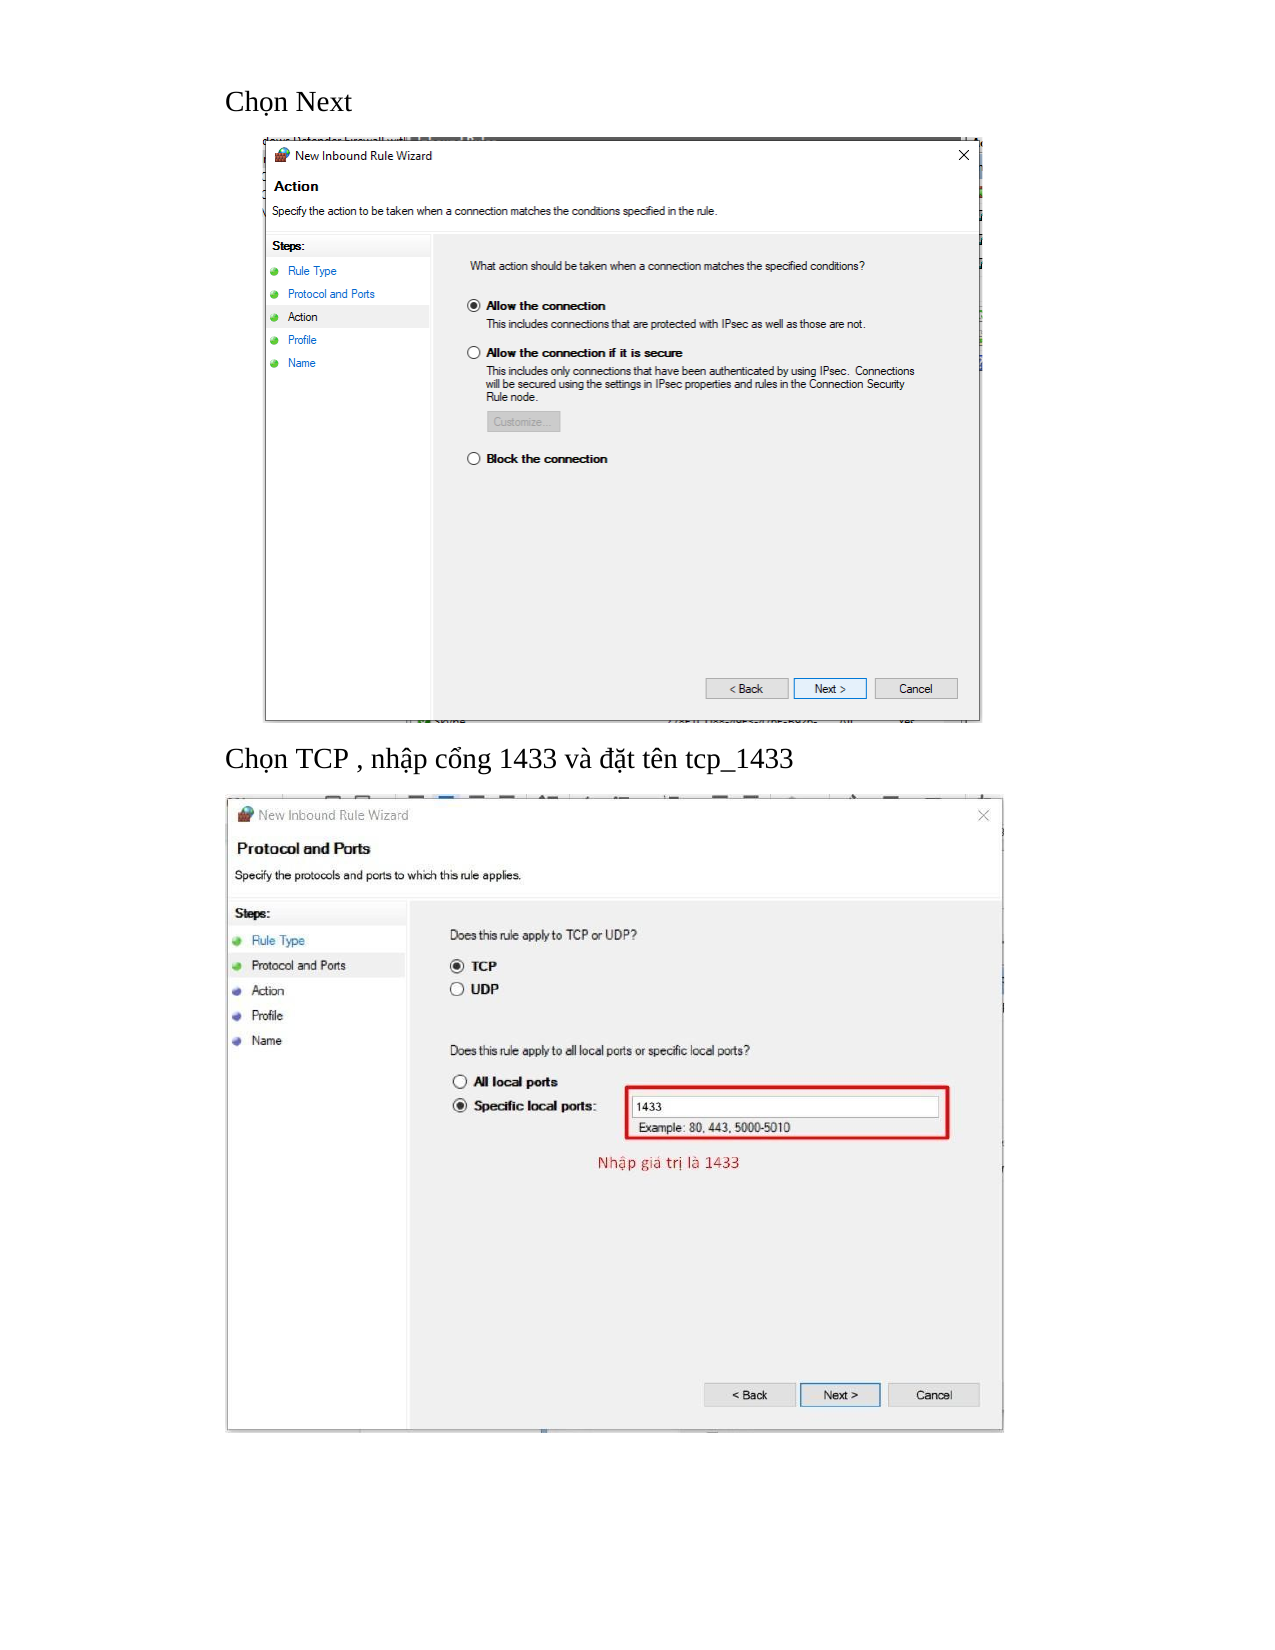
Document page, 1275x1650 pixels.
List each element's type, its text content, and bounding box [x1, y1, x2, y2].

picture [262, 137, 983, 723]
text Chọn TCP , nhập cổng 1433 và đặt tên tcp_1433 [150, 742, 1125, 775]
text Chọn Next [150, 84, 1125, 118]
picture [225, 794, 1005, 1433]
